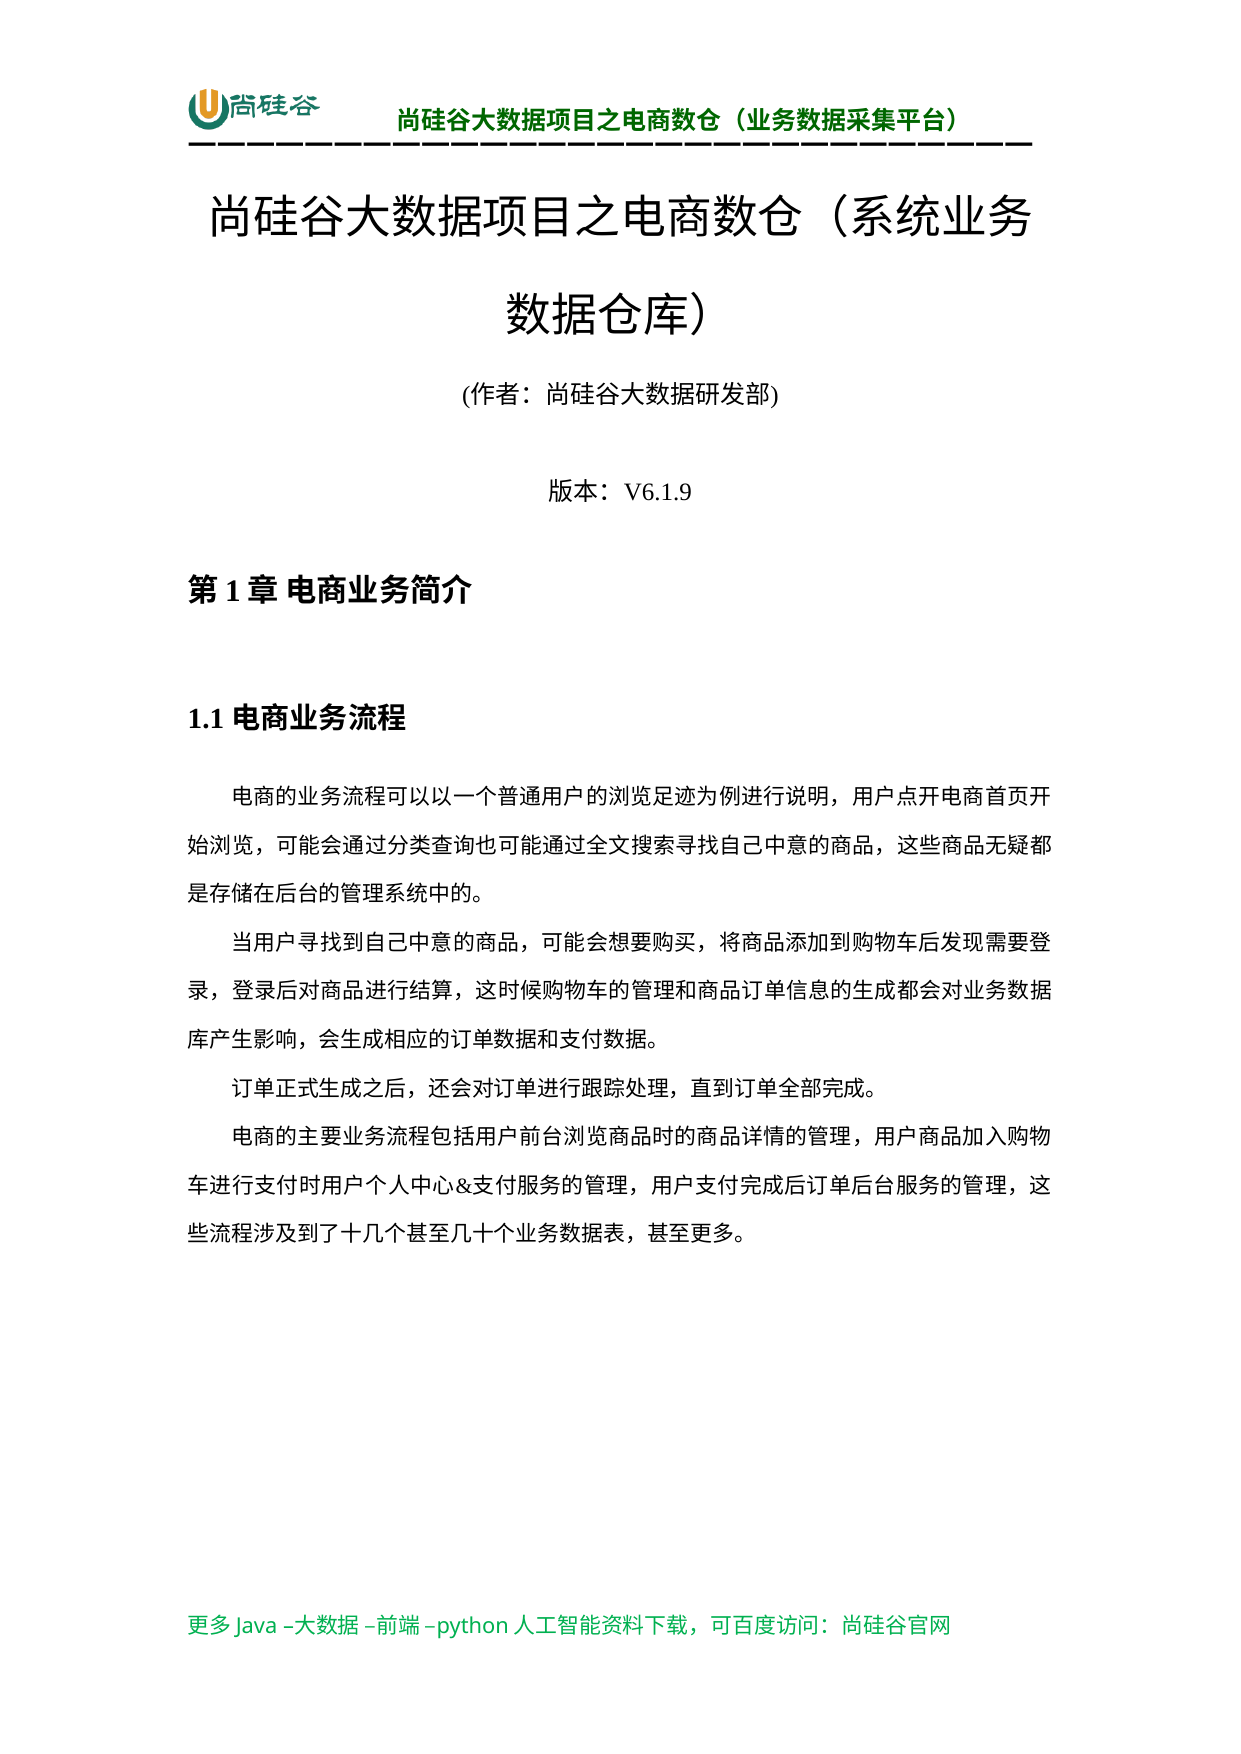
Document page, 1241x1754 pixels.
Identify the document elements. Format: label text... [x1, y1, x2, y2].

subtitle 1.1 电商业务流程 [187, 683, 1053, 748]
subtitle 第1章 电商业务简介 [187, 555, 1053, 620]
picture [187, 88, 320, 130]
text 订单正式生成之后，还会对订单进行跟踪处理，直到订单全部完成。 [187, 1070, 1053, 1103]
text (作者：尚硅谷大数据研发部) [187, 360, 1053, 425]
text 版本：V6.1.9 [187, 457, 1053, 522]
text 当用户寻找到自己中意的商品，可能会想要购买，将商品添加到购物车后发现需要登录，登录后对商品进行结算，这时候购物车的管理和商品订单信息的生成都会对业务数据库产生影响，会生成相应的订单数据和支付数据。 [187, 924, 1053, 1054]
text 电商的业务流程可以以一个普通用户的浏览足迹为例进行说明，用户点开电商首页开始浏览，可能会通过分类查询也可能通过全文搜索寻找自己中意的商品，这些商品无疑都是存储在后台的管理系统中的。 [187, 778, 1053, 908]
text 尚硅谷大数据项目之电商数仓（系统业务数据仓库） [187, 165, 1053, 360]
text 电商的主要业务流程包括用户前台浏览商品时的商品详情的管理，用户商品加入购物车进行支付时用户个人中心&支付服务的管理，用户支付完成后订单后台服务的管理，这些流程涉及到了十几个甚至几十个业务数据表，甚至更多。 [187, 1118, 1053, 1248]
